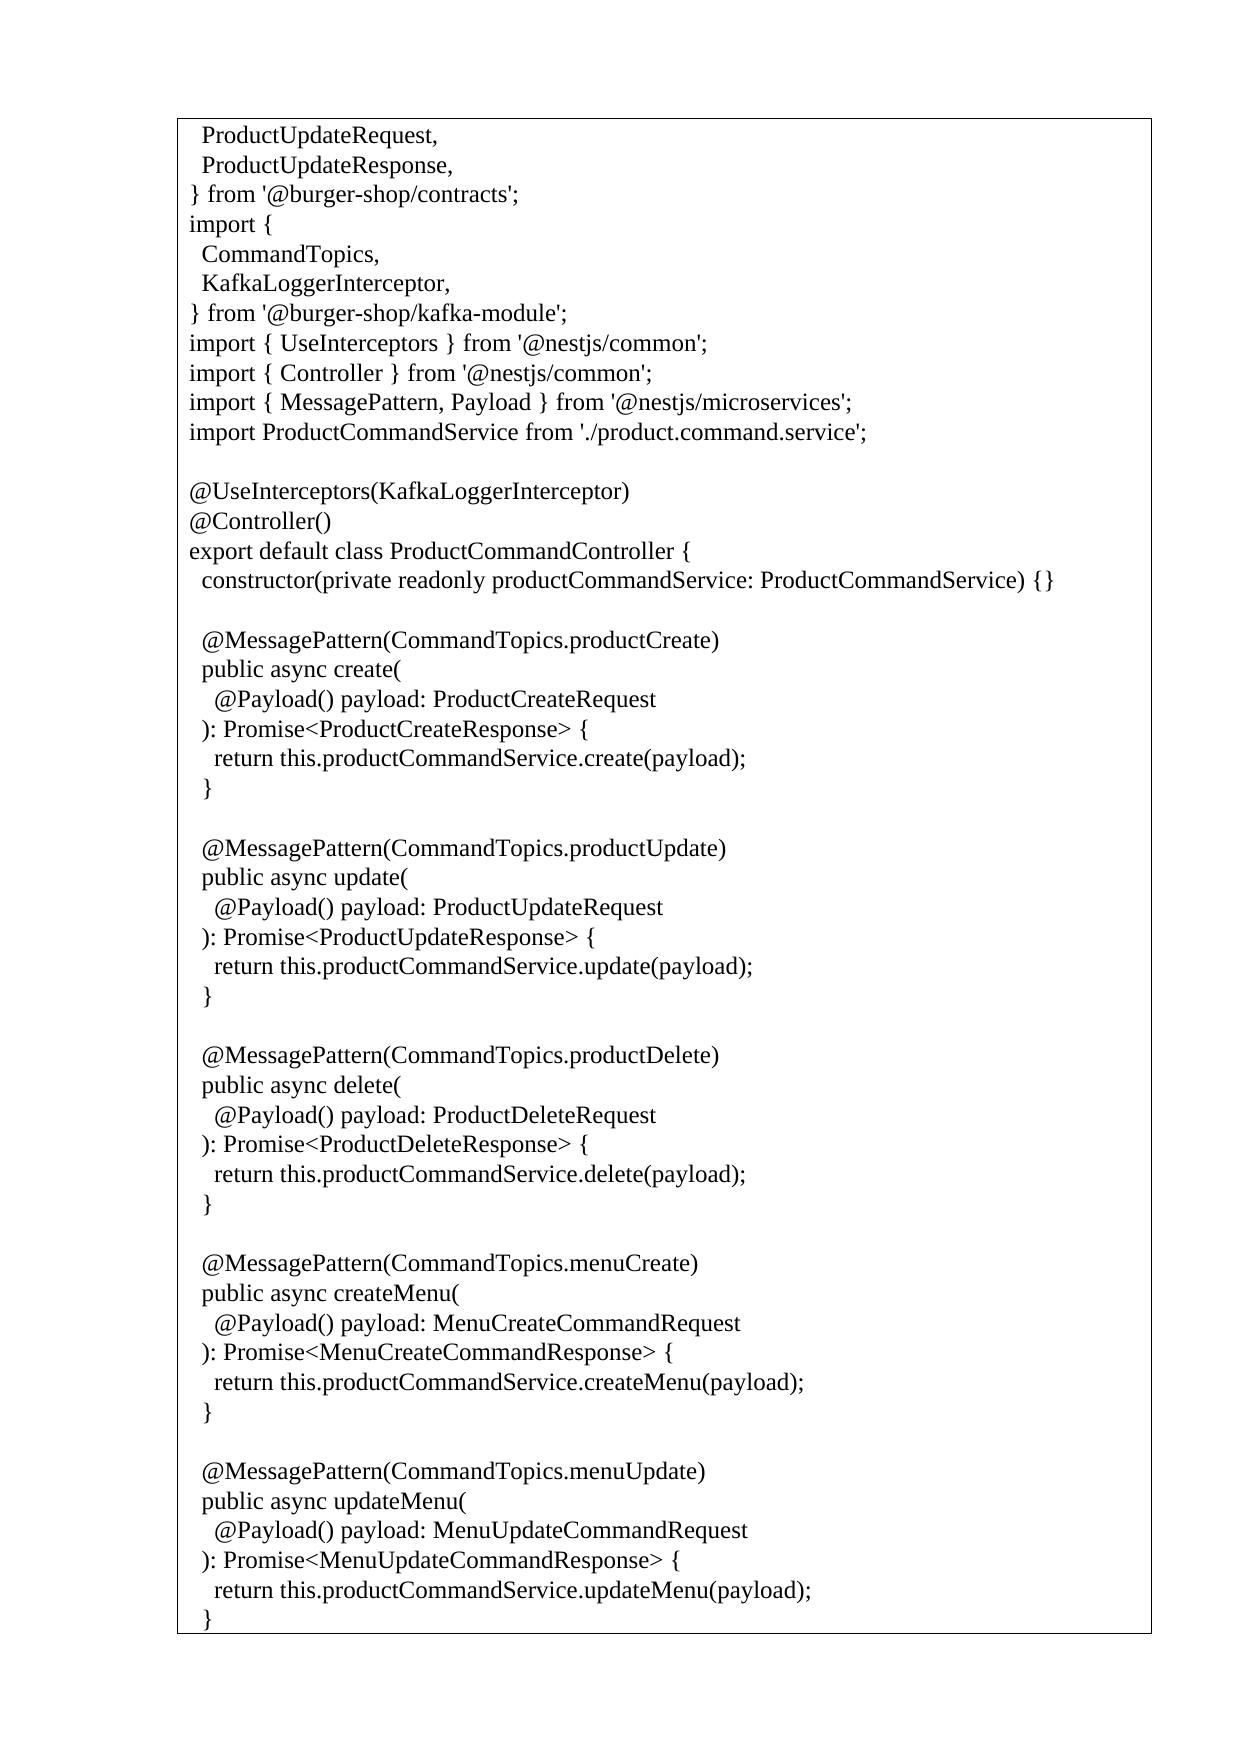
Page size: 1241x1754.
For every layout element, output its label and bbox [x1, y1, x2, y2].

table_header [178, 119, 1151, 1633]
